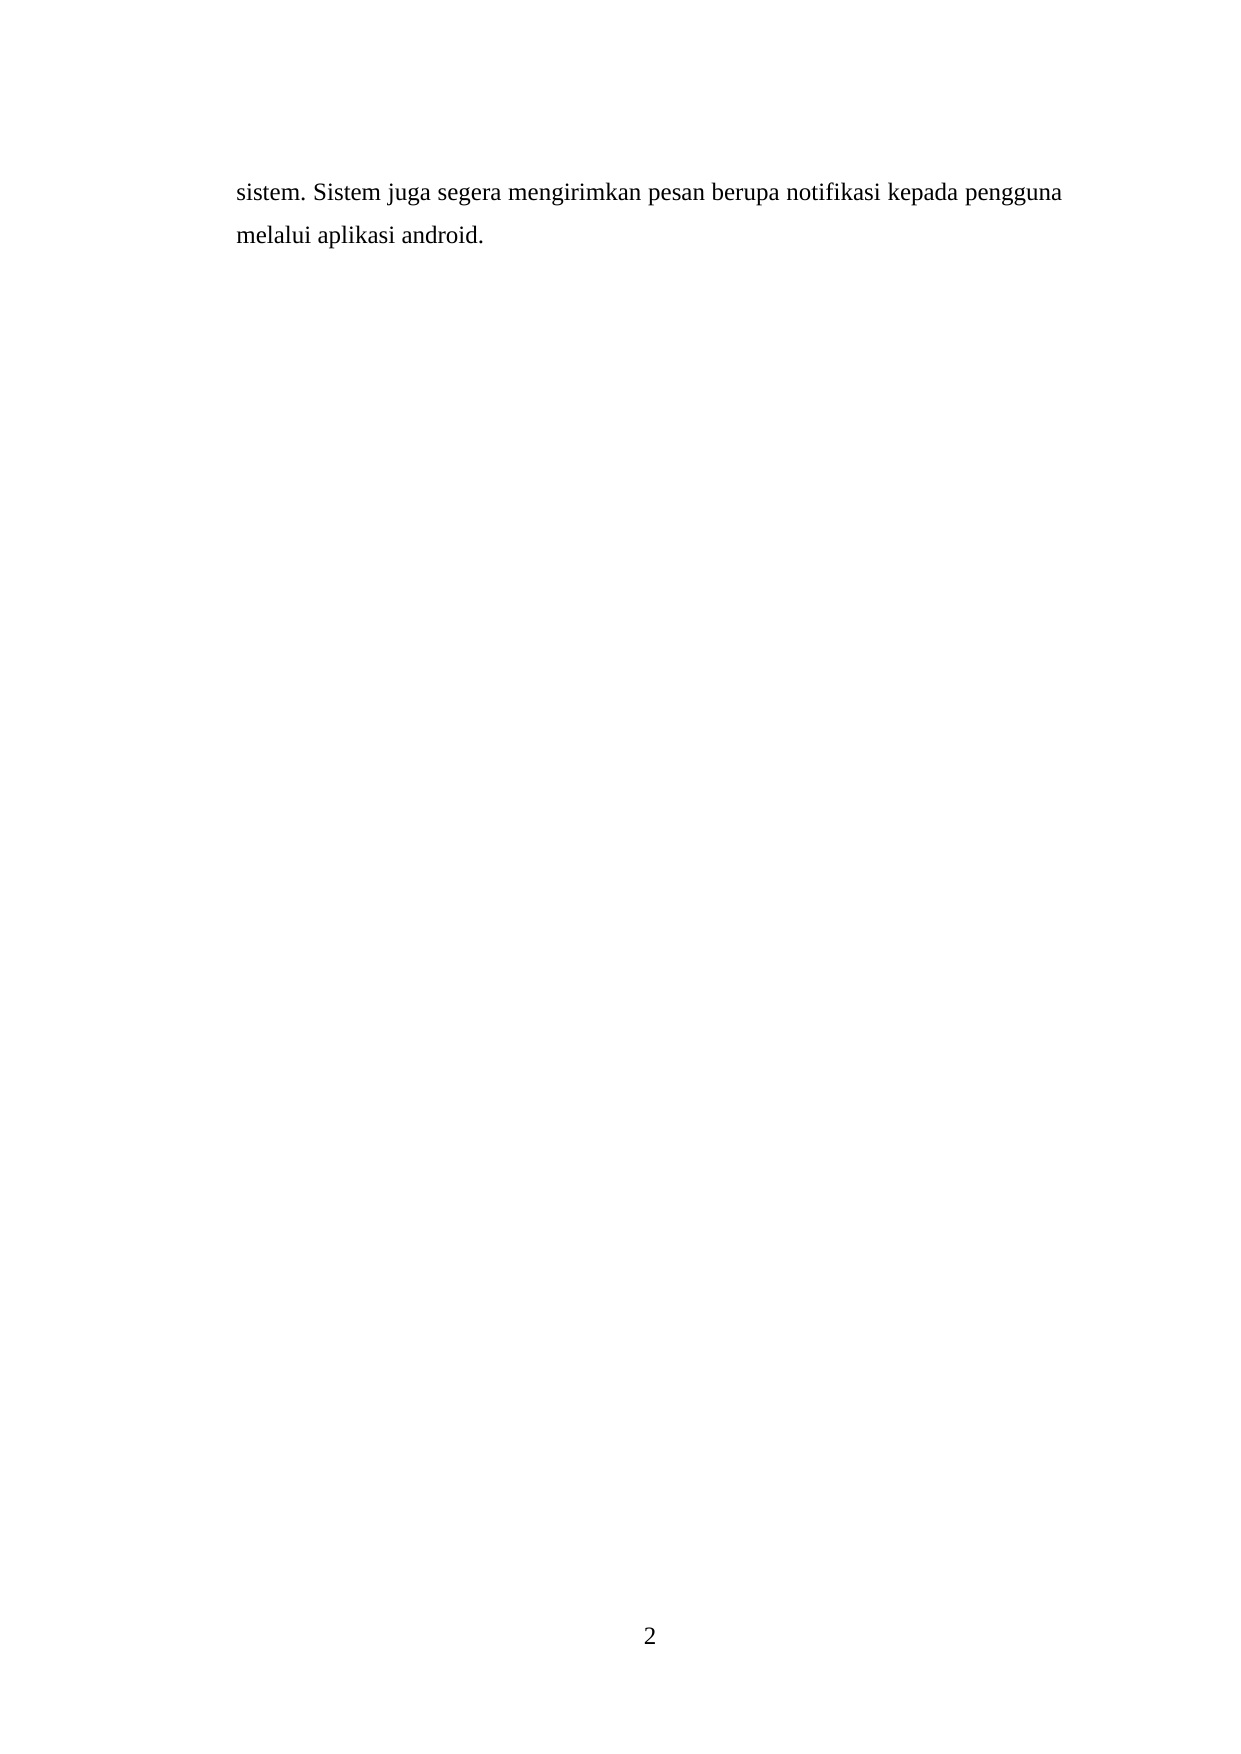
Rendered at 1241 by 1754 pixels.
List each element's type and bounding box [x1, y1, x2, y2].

text [236, 177, 1063, 249]
